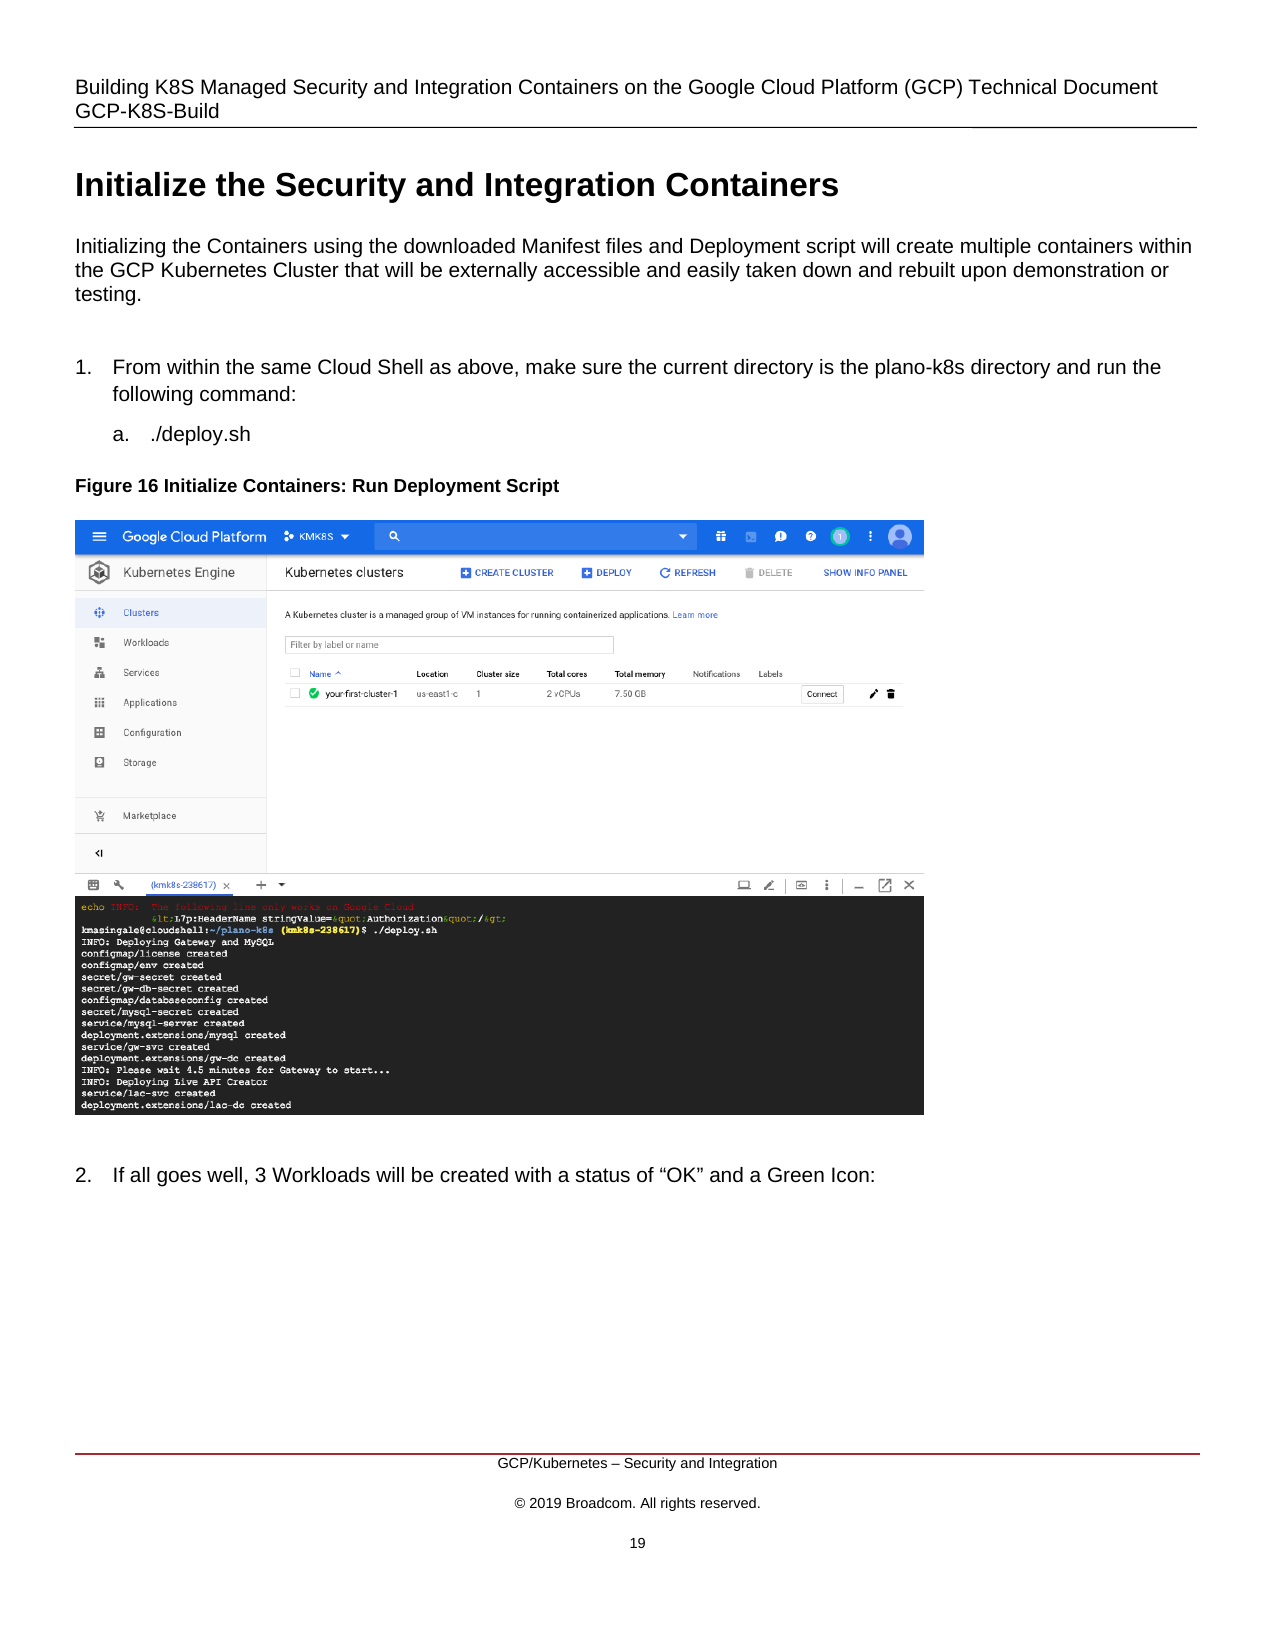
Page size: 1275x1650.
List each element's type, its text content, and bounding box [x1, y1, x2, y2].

subtitle Initialize the Security and Integration Containers [75, 165, 1200, 203]
text Initializing the Containers using the downloaded Manifest files and Deployment script will create multiple containers within the GCP Kubernetes Cluster that will be externally accessible and easily taken down and rebuilt upon demonstration or testing. [75, 234, 1200, 306]
picture [75, 520, 924, 1115]
text Initialize Containers: Run Deployment Script [75, 475, 1200, 496]
list From within the same Cloud Shell as above, make sure the current directory is the plano-k8s directory and run the following command: [75, 355, 1200, 406]
text If all goes well, 3 Workloads will be created with a status of “OK” and a Green Icon: [75, 1163, 1200, 1187]
list ./deploy.sh [112, 422, 1200, 446]
